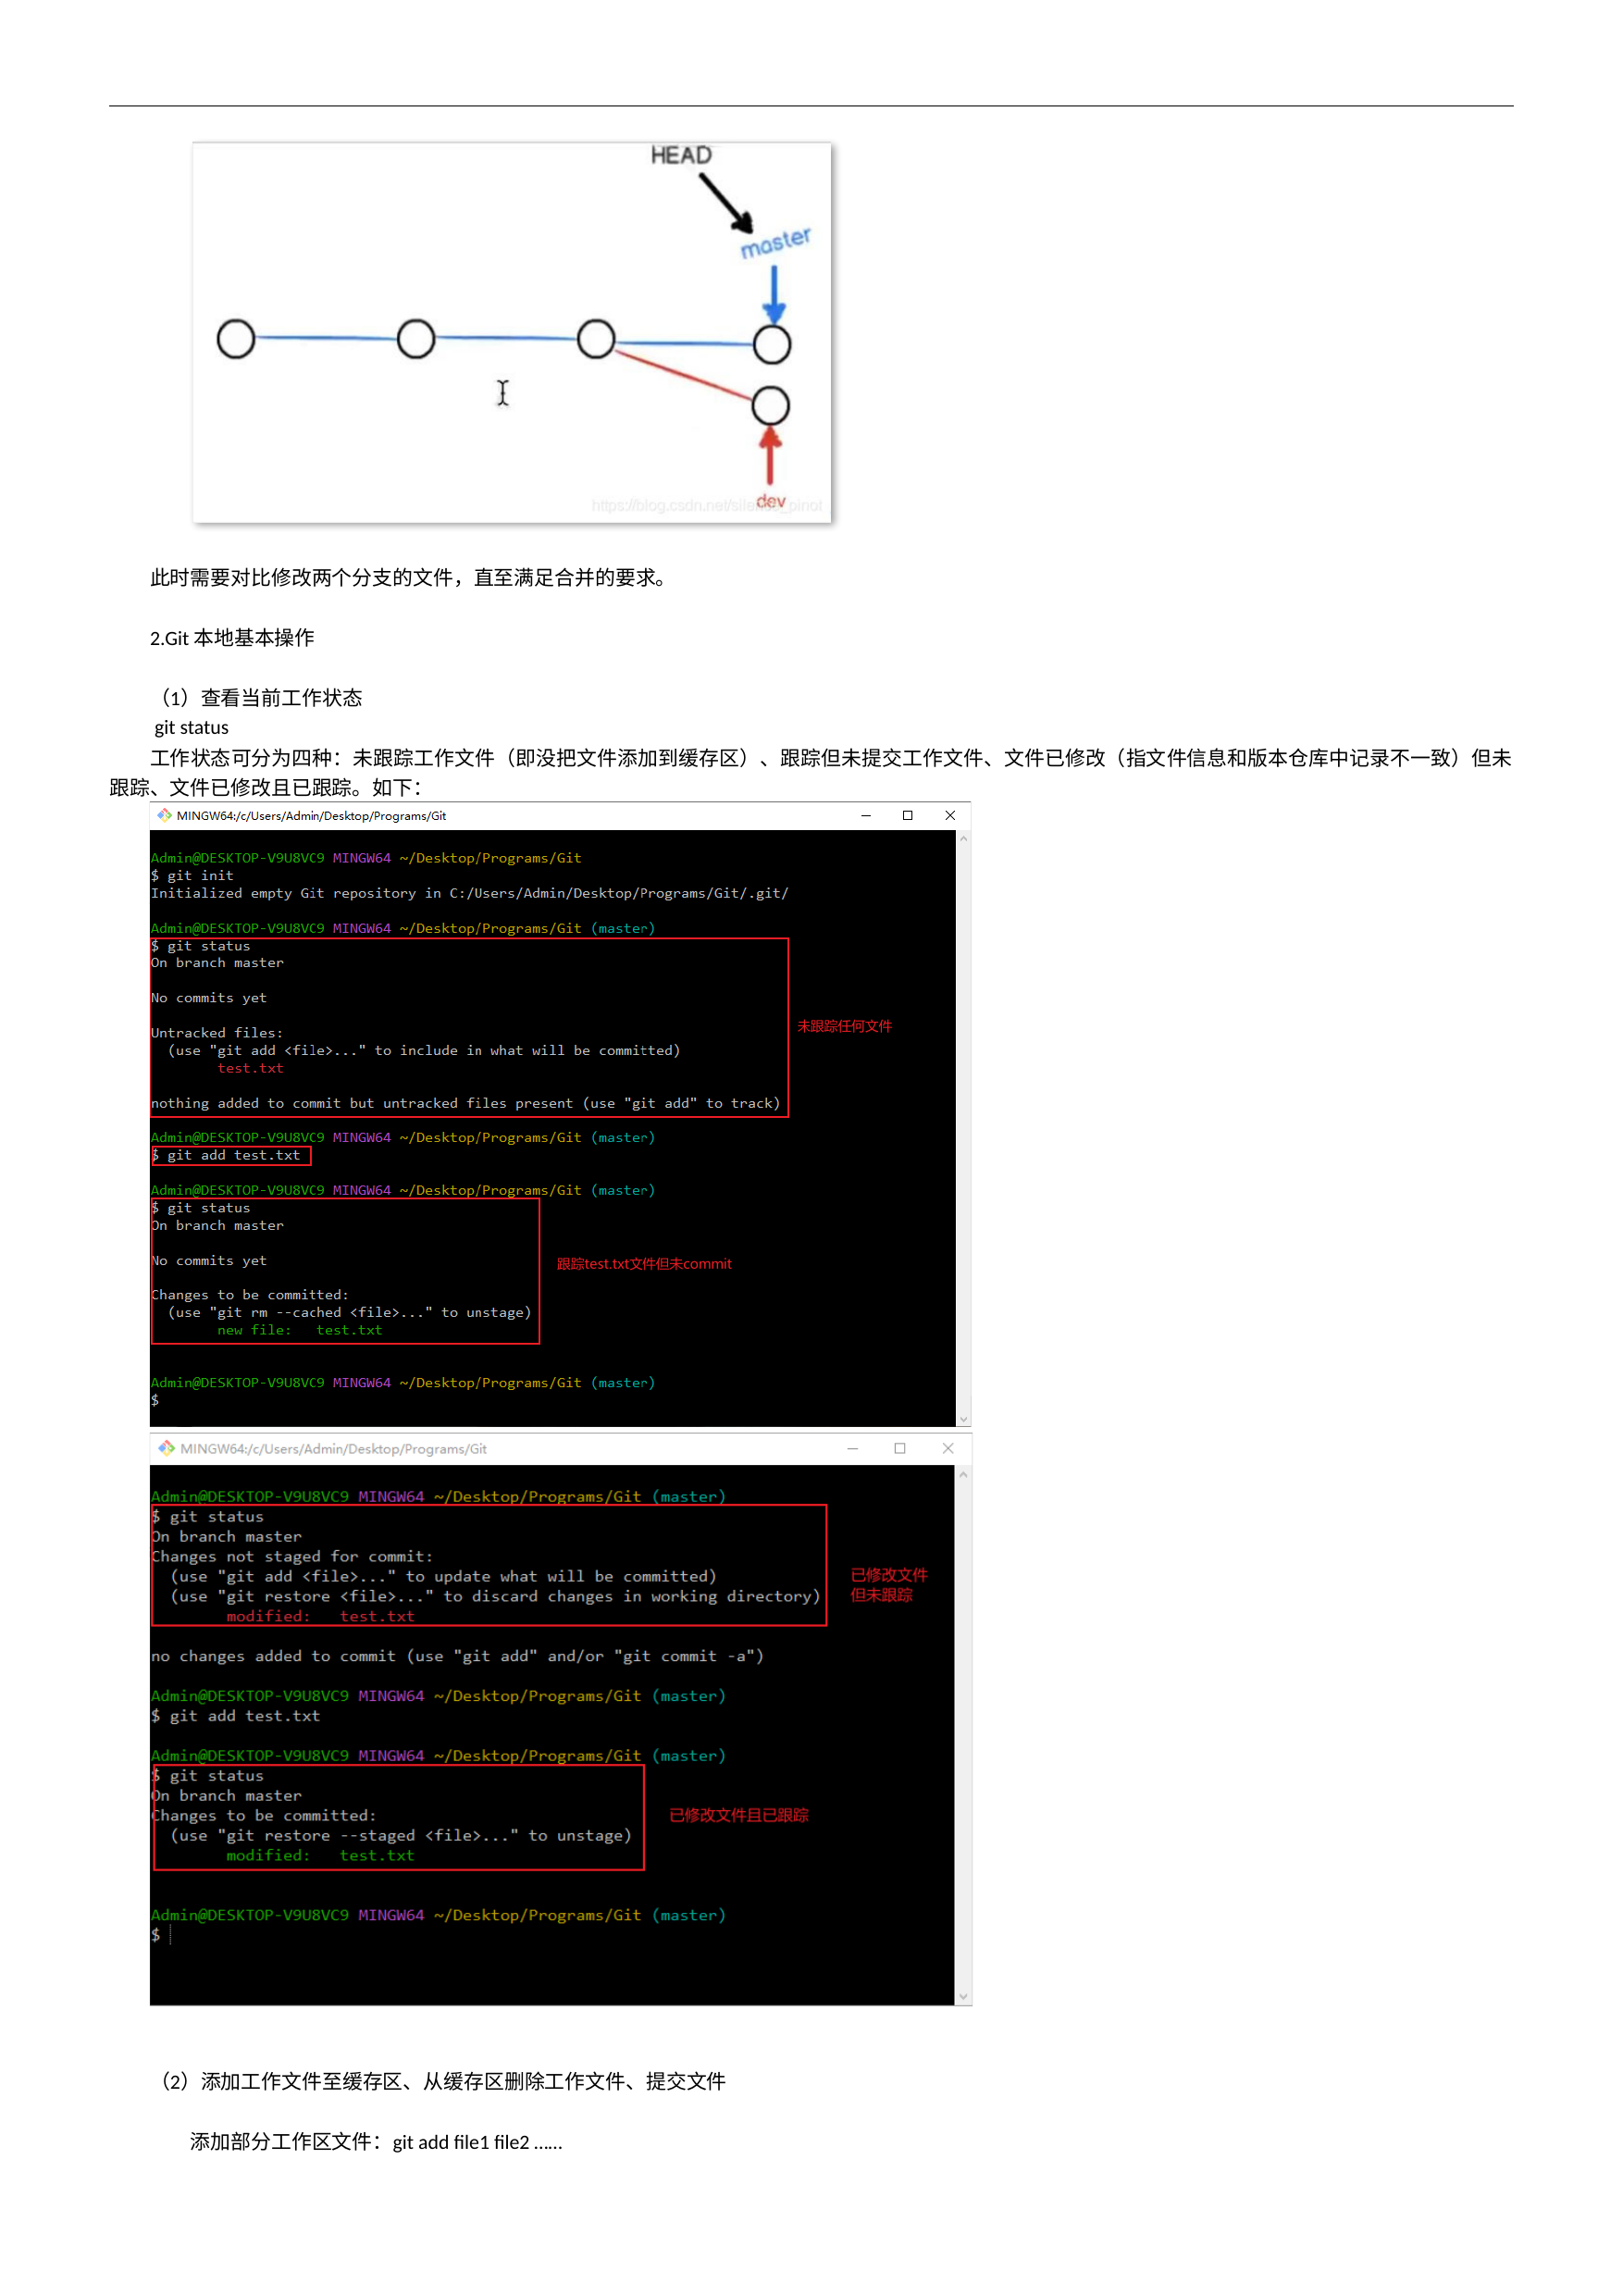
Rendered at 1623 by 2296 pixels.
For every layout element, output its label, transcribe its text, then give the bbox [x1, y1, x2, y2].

text 此时需要对比修改两个分支的文件，直至满足合并的要求。 [109, 561, 1514, 591]
picture [149, 801, 972, 1427]
text git status [109, 712, 1514, 741]
text 工作状态可分为四种：未跟踪工作文件（即没把文件添加到缓存区）、跟踪但未提交工作文件、文件已修改（指文件信息和版本仓库中记录不一致）但未跟踪、文件已修改且已跟踪。如下： [109, 741, 1514, 801]
text 2.Git 本地基本操作 [109, 621, 1514, 652]
list 添加工作文件至缓存区、从缓存区删除工作文件、提交文件 [109, 2065, 1514, 2095]
text 添加部分工作区文件：git add file1 file2 …… [150, 2125, 1514, 2155]
picture [192, 142, 831, 523]
picture [149, 1433, 973, 2006]
list 查看当前工作状态 [109, 681, 1514, 712]
